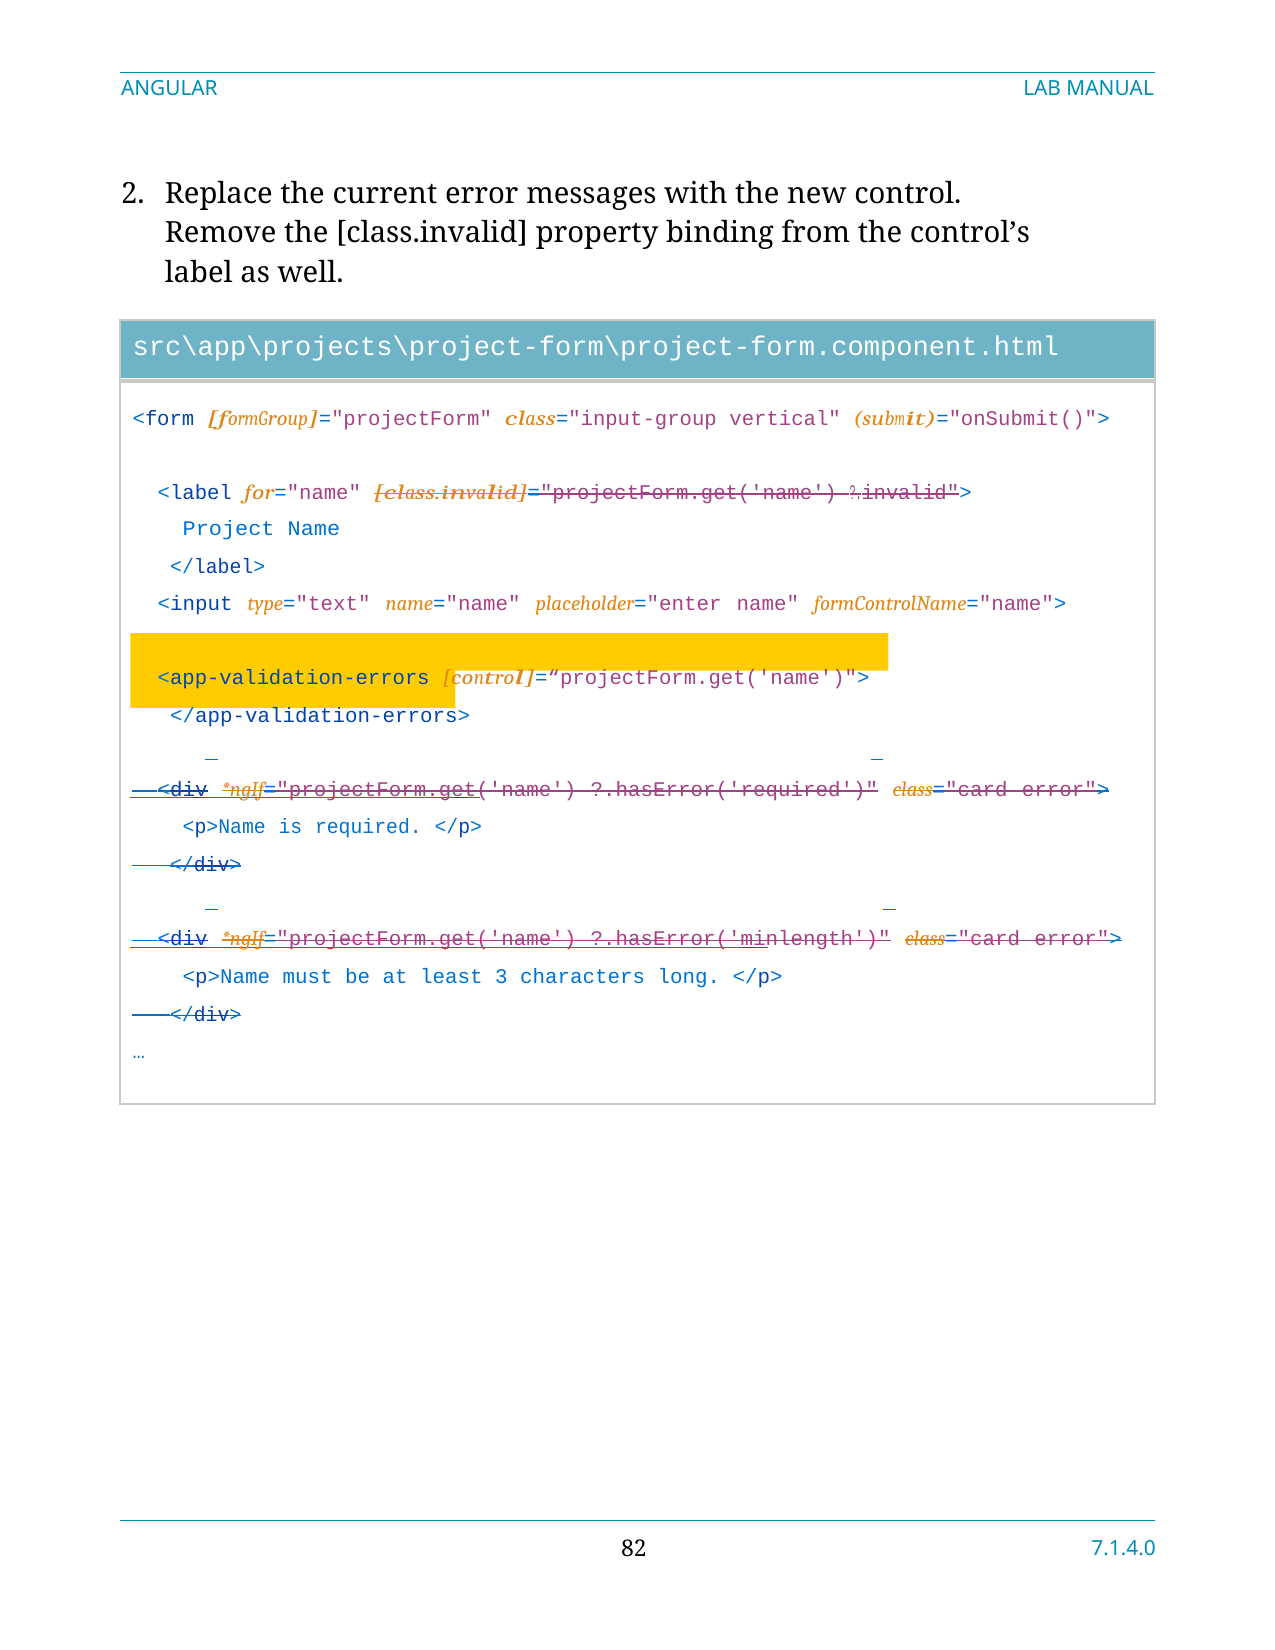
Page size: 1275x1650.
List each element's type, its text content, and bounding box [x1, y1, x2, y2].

table_cell <form [formGroup]="projectForm" class="input-group vertical" (submit)="onSubmit()"> <label for="name" [class.invalid]="projectForm.get('name') ?.invalid"> Project Name </label> <input type="text" name="name" placeholder="enter name" formControlName="name"> <app-validation-errors [control]=“projectForm.get('name')"> </app-validation-errors> <div *ngIf="projectForm.get('name') ?.hasError('required')" class="card error"> <p>Name is required. </p> </div> <div *ngIf="projectForm.get('name') ?.hasError('minlength')" class="card error"> <p>Name must be at least 3 characters long. </p> </div> … [121, 383, 1154, 1103]
list Replace the current error messages with the new control. Remove the [class.invalid] property binding from the control’s label as well. [121, 172, 1057, 291]
table_header src\app\projects\project-form\project-form.component.html [121, 321, 1154, 378]
